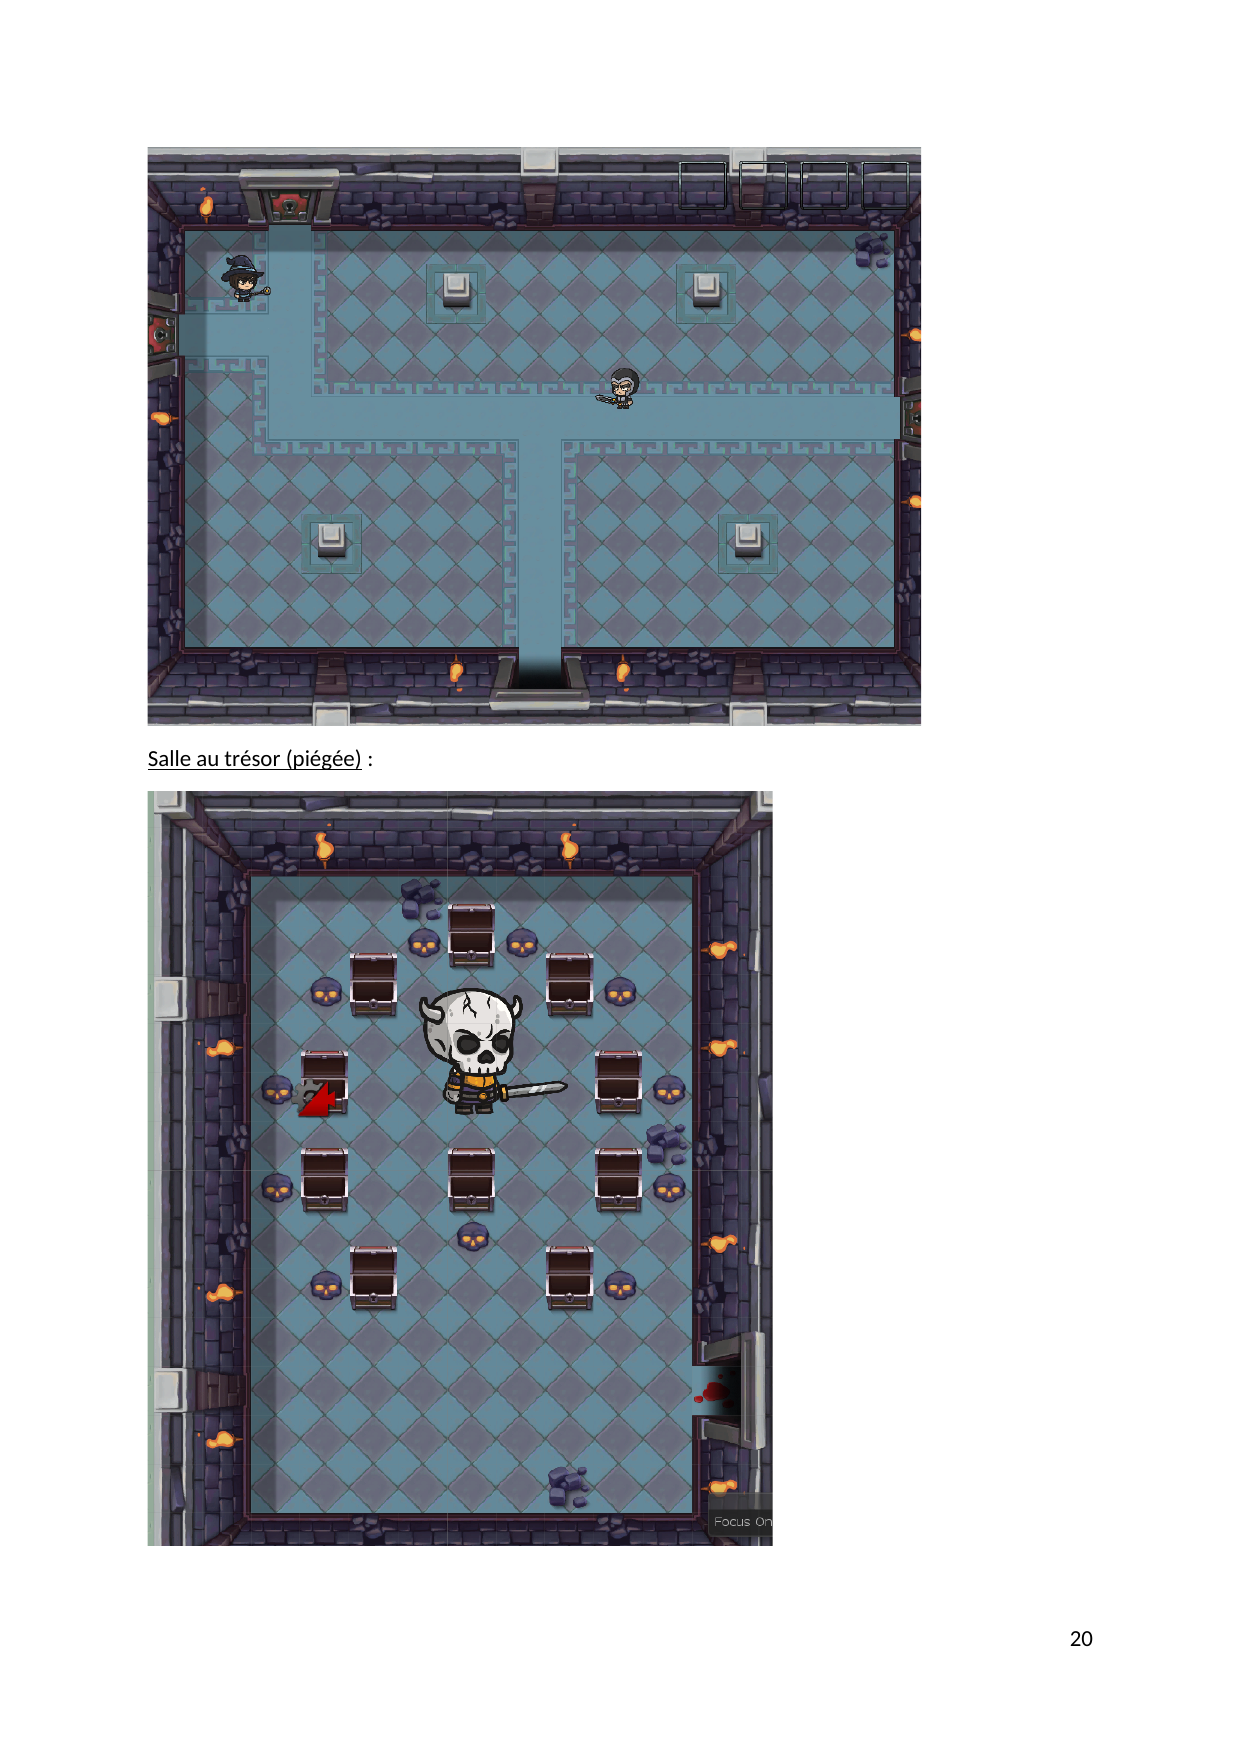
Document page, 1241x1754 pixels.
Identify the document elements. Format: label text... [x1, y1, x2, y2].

picture [147, 147, 922, 726]
picture [147, 791, 773, 1546]
text Salle au trésor (piégée) : [148, 744, 1093, 773]
